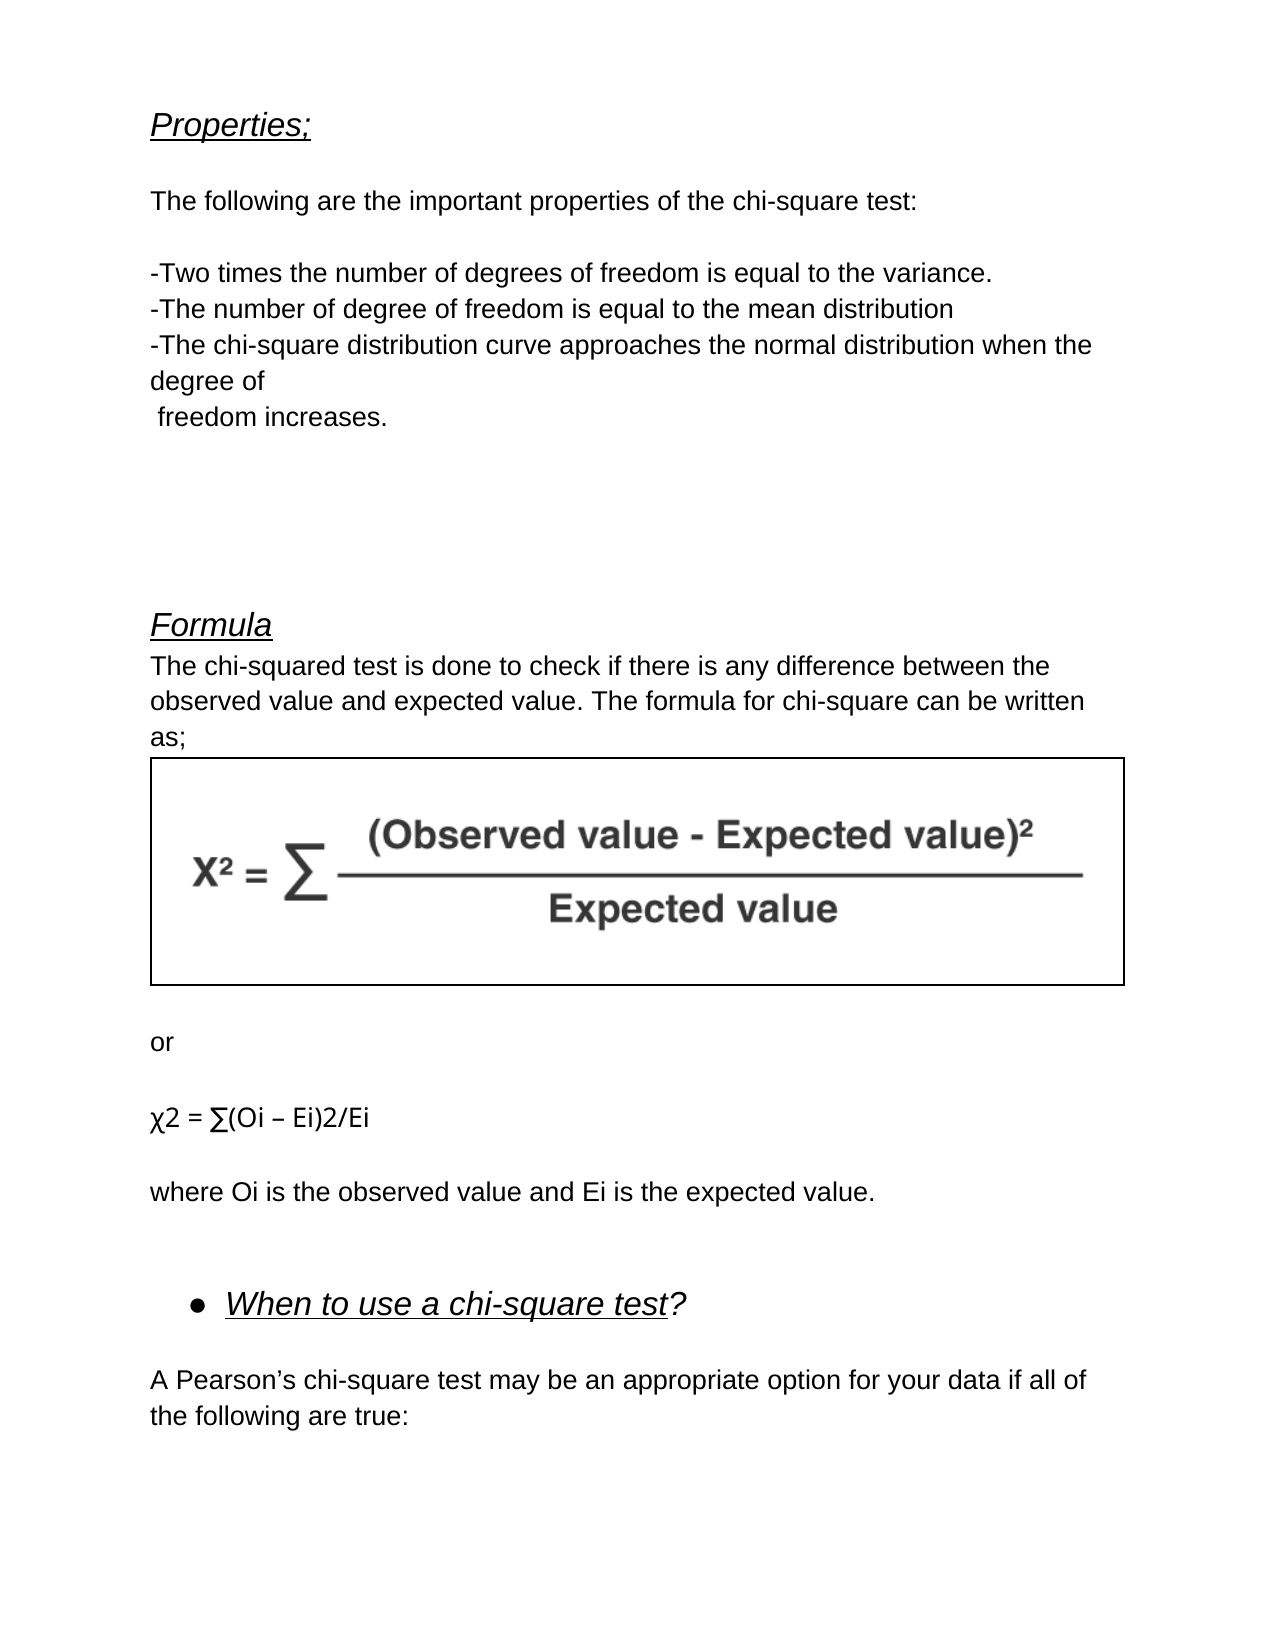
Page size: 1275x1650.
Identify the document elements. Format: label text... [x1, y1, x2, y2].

text -The chi-square distribution curve approaches the normal distribution when the degree of [150, 329, 1125, 396]
text Formula [150, 605, 1125, 644]
list When to use a chi-square test? [187, 1284, 1125, 1323]
text Properties; [150, 105, 1125, 144]
text The following are the important properties of the chi-square test: [150, 185, 1125, 217]
text where Oi is the observed value and Ei is the expected value. [150, 1176, 1125, 1208]
text A Pearson’s chi-square test may be an appropriate option for your data if all of the following are true: [150, 1364, 1125, 1432]
picture [152, 759, 1123, 984]
text χ2 = ∑(Oi – Ei)2/Ei [150, 1098, 1125, 1135]
text -Two times the number of degrees of freedom is equal to the variance. [150, 257, 1125, 288]
text -The number of degree of freedom is equal to the mean distribution [150, 293, 1125, 324]
text The chi-squared test is done to check if there is any difference between the observed value and expected value. The formula for chi-square can be written as; [150, 649, 1125, 753]
text or [150, 1026, 1125, 1057]
text freedom increases. [150, 401, 1125, 432]
